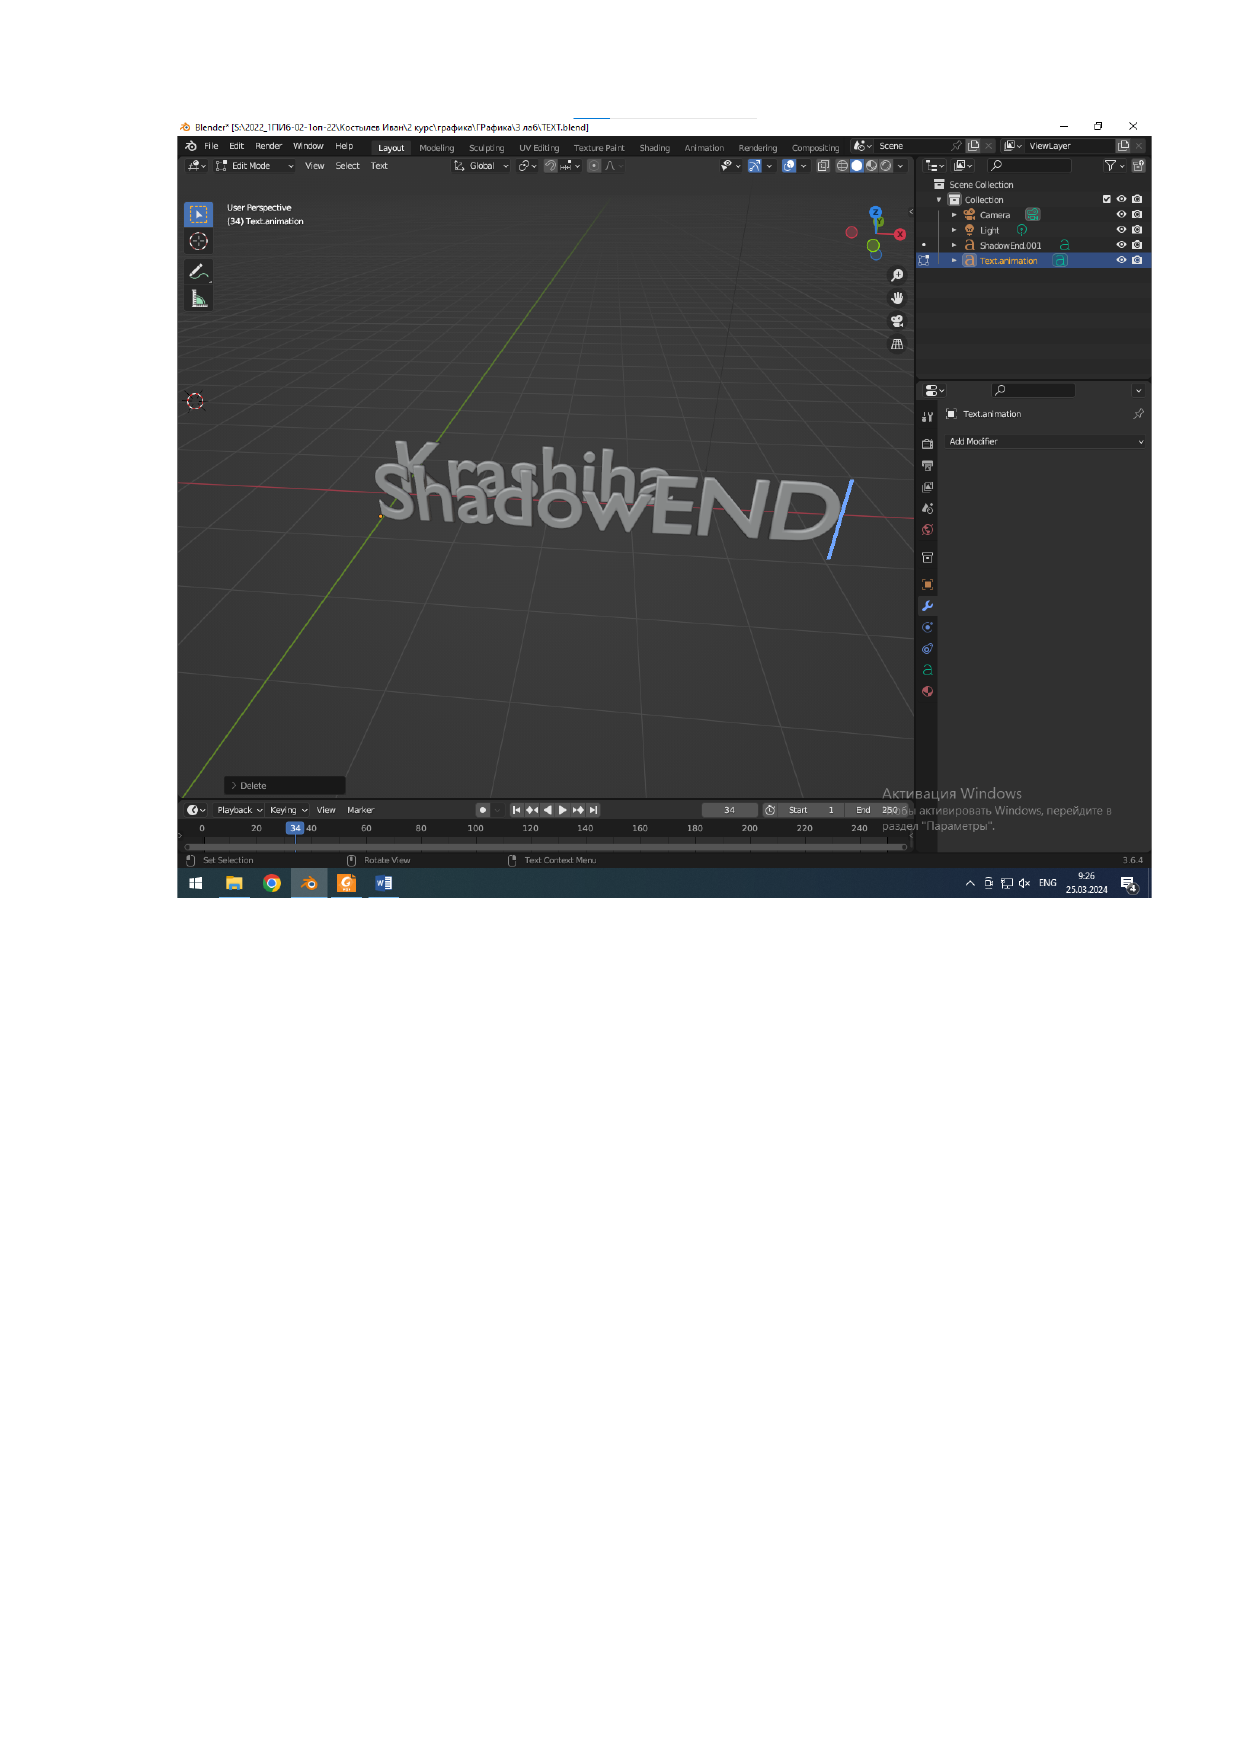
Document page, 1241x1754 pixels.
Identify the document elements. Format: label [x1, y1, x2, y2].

picture [177, 118, 1152, 898]
